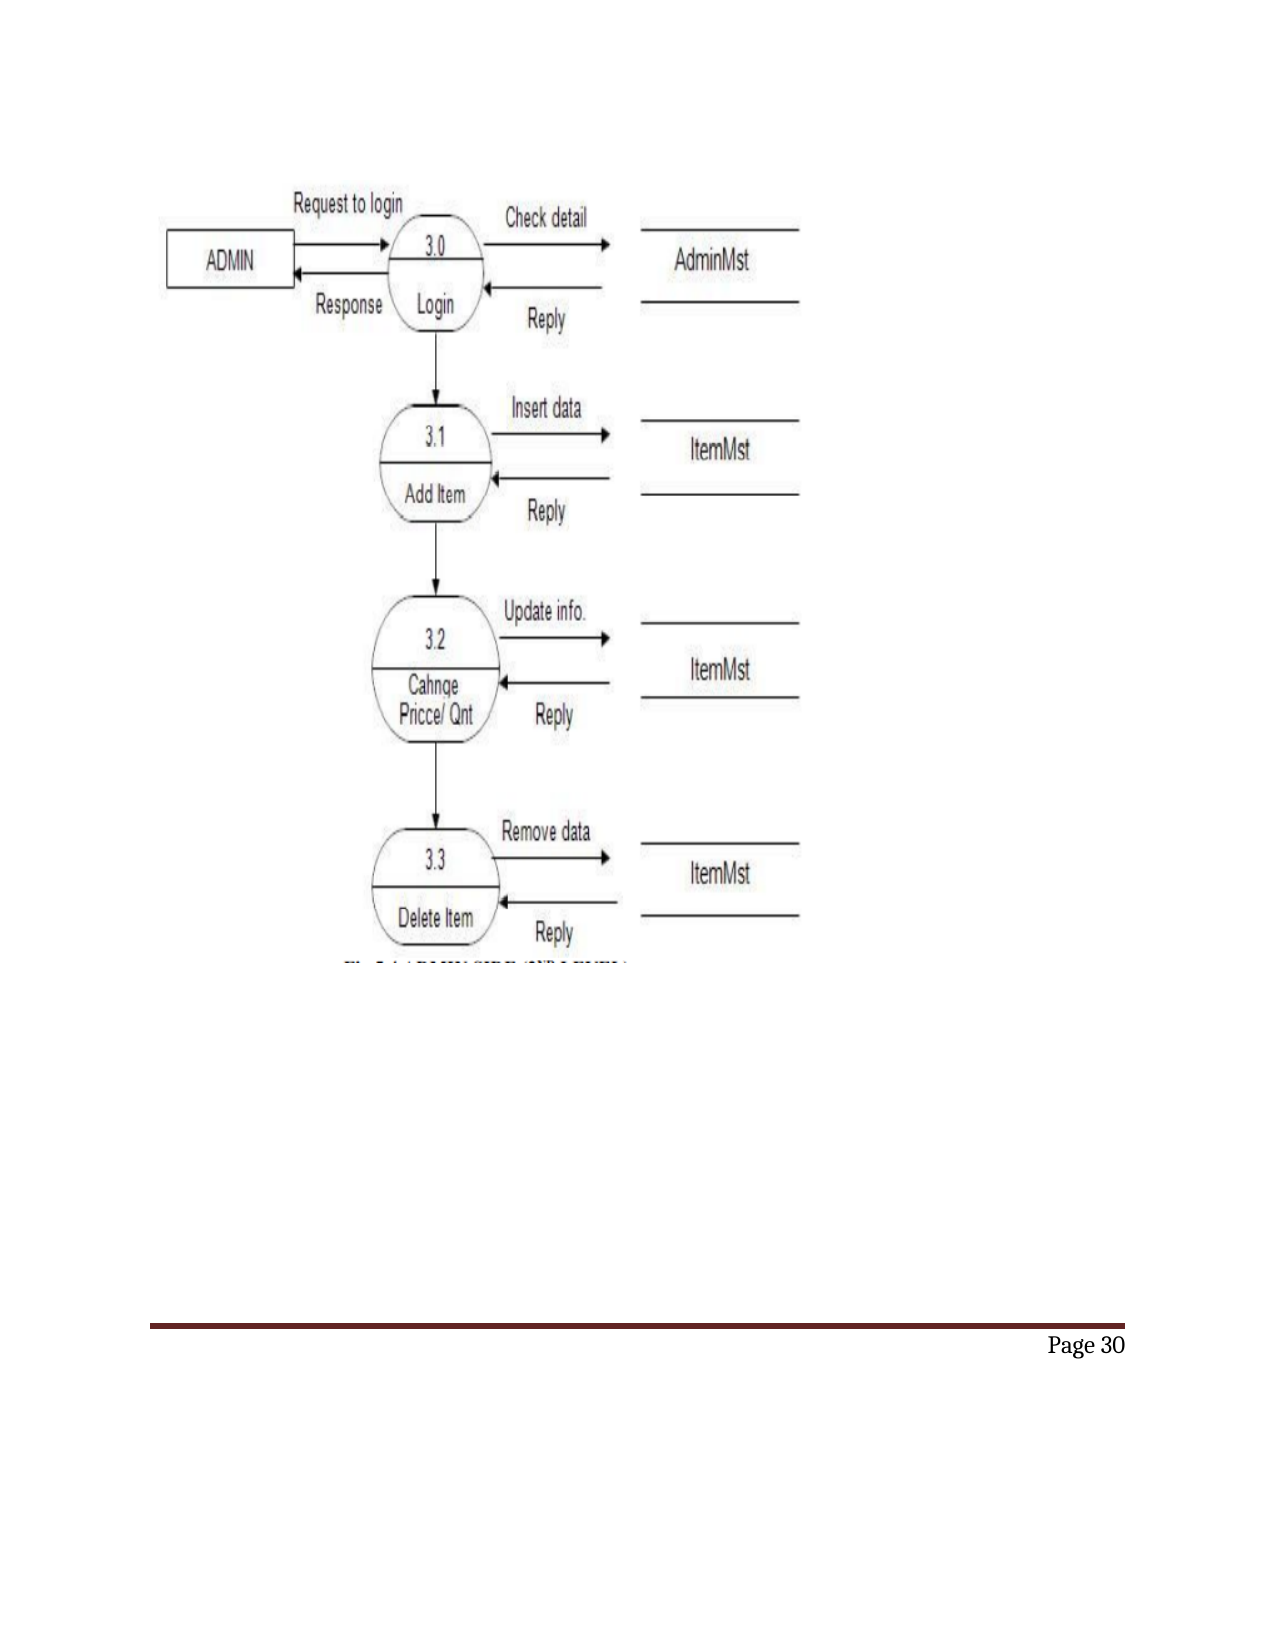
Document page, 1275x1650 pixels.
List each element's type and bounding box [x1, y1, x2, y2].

picture [150, 180, 837, 963]
